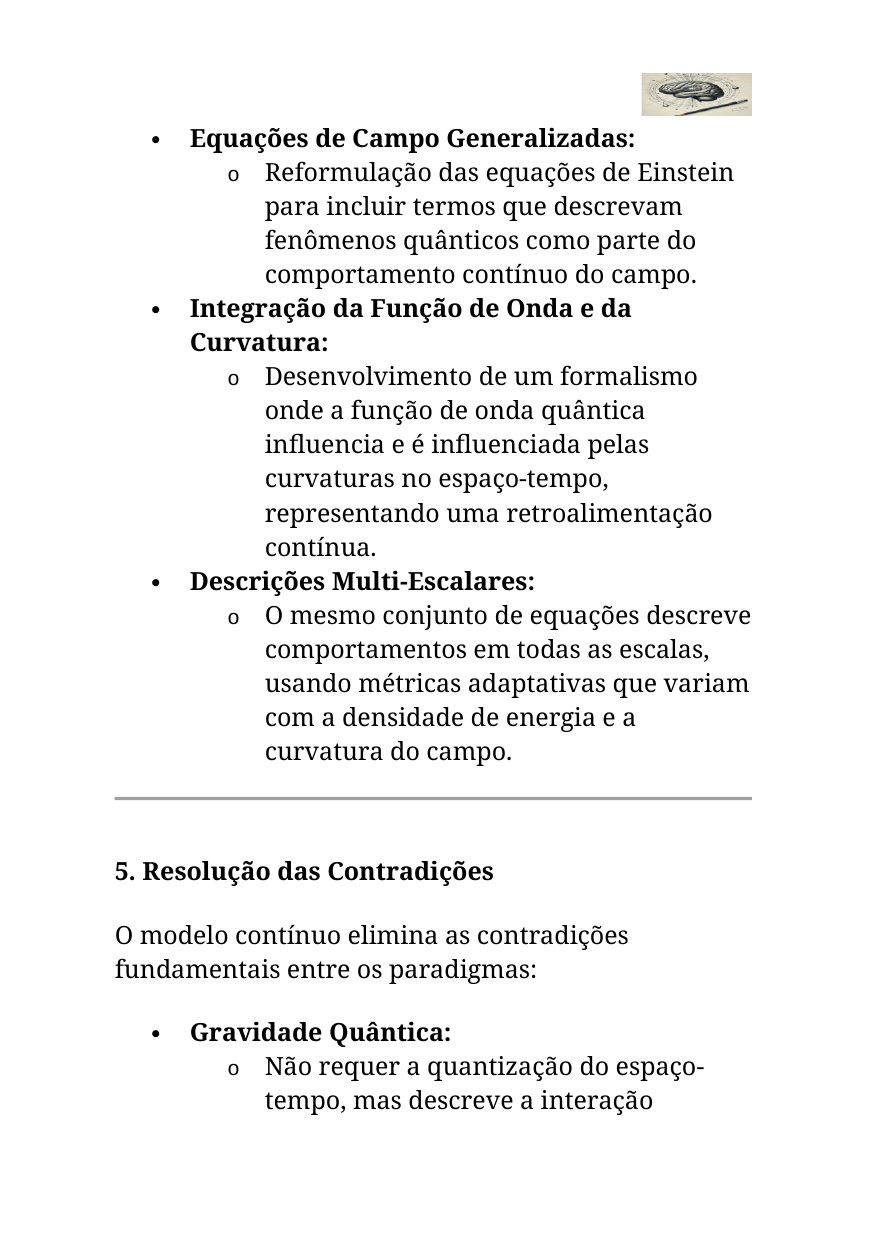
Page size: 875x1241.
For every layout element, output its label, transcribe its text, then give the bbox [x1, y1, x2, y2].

picture [641, 73, 752, 116]
list Gravidade Quântica: [152, 1014, 752, 1049]
list Descrições Multi-Escalares: [152, 563, 752, 597]
list Desenvolvimento de um formalismo onde a função de onda quântica influencia e é influenciada pelas curvaturas no espaço-tempo, representando uma retroalimentação contínua. [227, 359, 752, 563]
text O modelo contínuo elimina as contradições fundamentais entre os paradigmas: [114, 917, 752, 985]
list Não requer a quantização do espaço-tempo, mas descreve a interação gravitacional como uma propriedade natural do campo contínuo. [227, 1049, 752, 1117]
list Integração da Função de Onda e da Curvatura: [152, 291, 752, 359]
list Equações de Campo Generalizadas: [152, 121, 752, 154]
text 5. Resolução das Contradições [114, 854, 752, 888]
list O mesmo conjunto de equações descreve comportamentos em todas as escalas, usando métricas adaptativas que variam com a densidade de energia e a curvatura do campo. [227, 597, 752, 768]
list Reformulação das equações de Einstein para incluir termos que descrevam fenômenos quânticos como parte do comportamento contínuo do campo. [227, 154, 752, 291]
